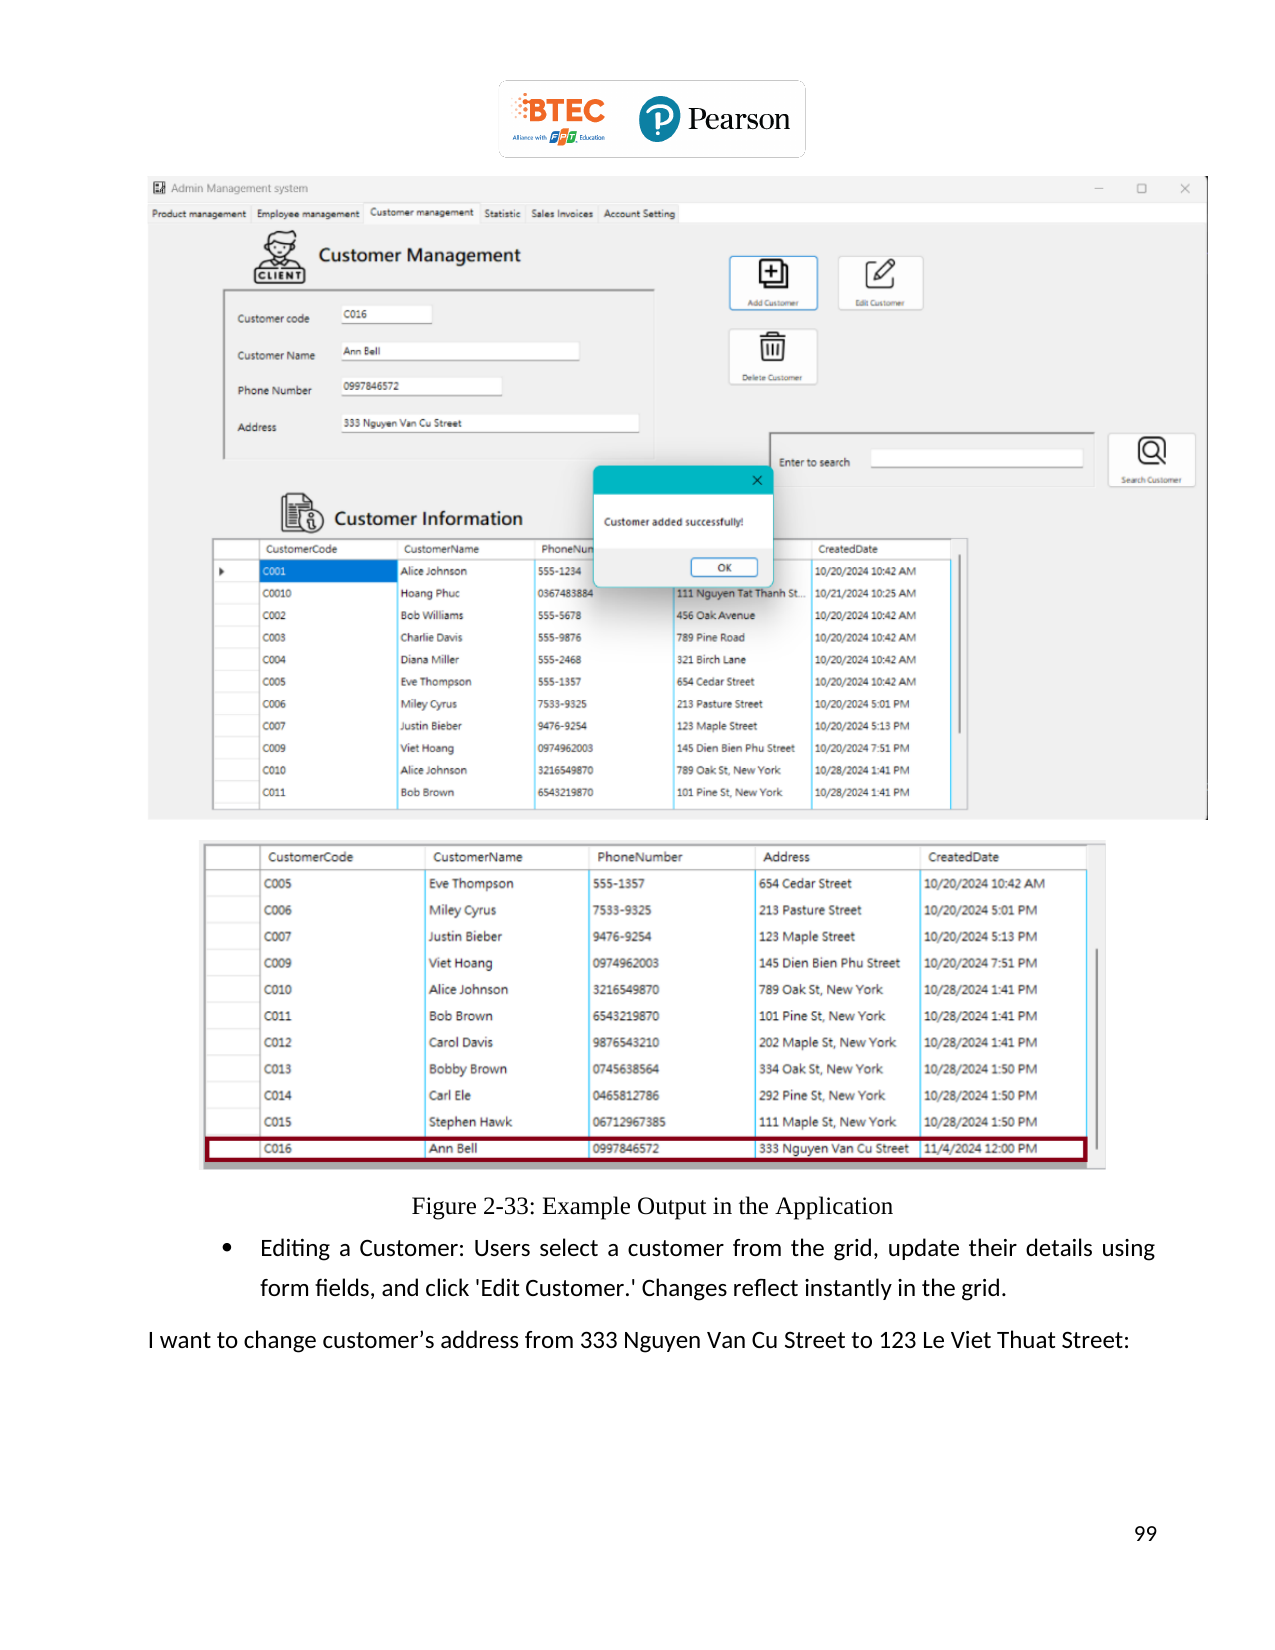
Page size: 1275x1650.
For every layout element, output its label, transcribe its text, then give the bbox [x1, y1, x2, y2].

text I want to change customer’s address from 333 Nguyen Van Cu Street to 123 Le Viet Thuat Street: [148, 1324, 1157, 1354]
picture [198, 840, 1106, 1170]
list Editing a Customer: Users select a customer from the grid, update their details using form fields, and click 'Edit Customer.' Changes reflect instantly in the grid. [223, 1232, 1157, 1302]
text Figure 2-33: Example Output in the Application [148, 1191, 1157, 1220]
picture [147, 176, 1208, 820]
picture [492, 75, 812, 164]
